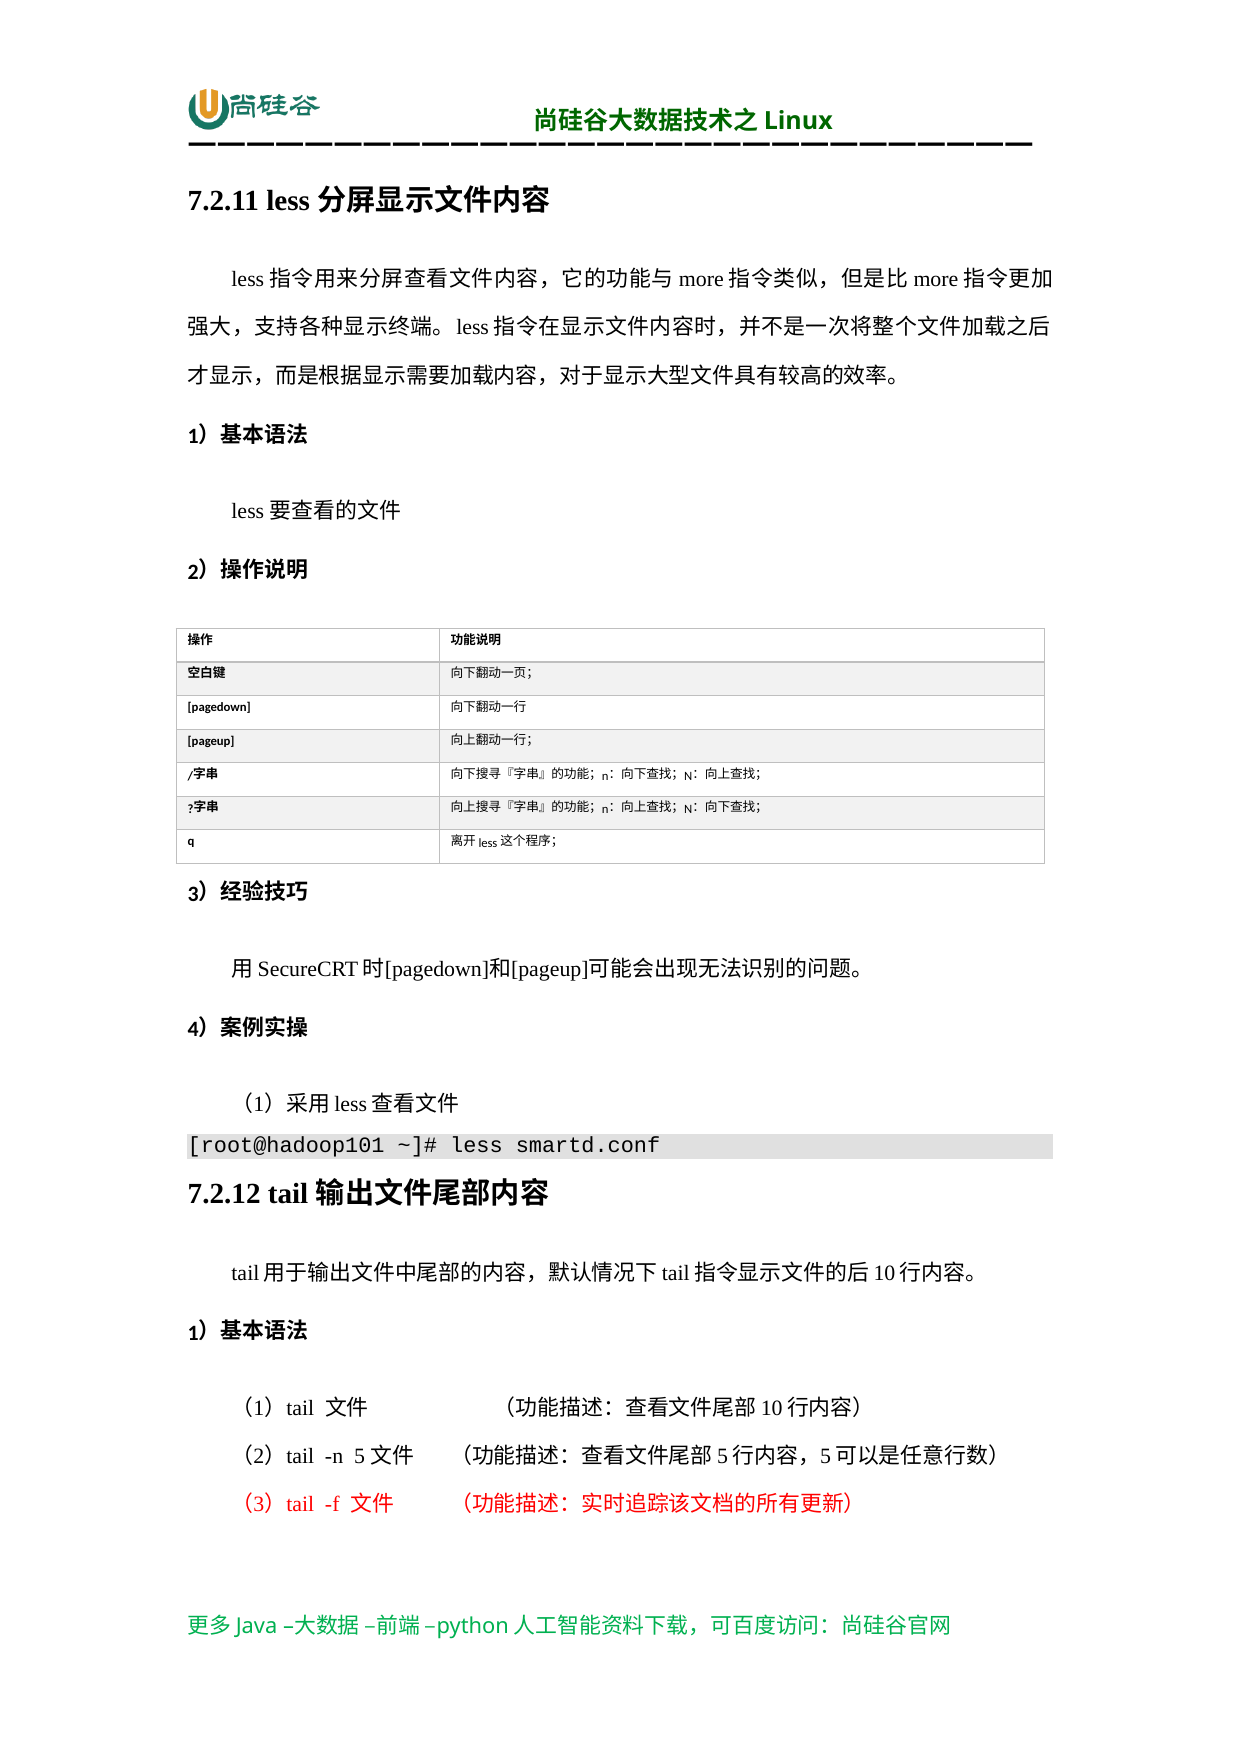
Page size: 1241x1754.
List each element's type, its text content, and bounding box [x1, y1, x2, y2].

text 4）案例实操 [187, 999, 1053, 1064]
table_cell [pageup] [177, 730, 439, 762]
table_cell 向下翻动一页； [440, 663, 1044, 695]
text [root@hadoop101 ~]# less smartd.conf [187, 1134, 1053, 1159]
table_cell 向下搜寻『字串』的功能；n：向下查找；N：向上查找； [440, 763, 1044, 796]
table_cell /字串 [177, 763, 439, 796]
subtitle 7.2.11 less 分屏显示文件内容 [187, 165, 1053, 230]
text （2）tail -n 5 文件 （功能描述：查看文件尾部5行内容，5可以是任意行数） [187, 1438, 1053, 1470]
subtitle 7.2.12 tail 输出文件尾部内容 [187, 1159, 1053, 1224]
table_cell 离开 less 这个程序； [440, 830, 1044, 863]
text 用SecureCRT时[pagedown]和[pageup]可能会出现无法识别的问题。 [187, 951, 1053, 983]
table_cell 向上搜寻『字串』的功能；n：向上查找；N：向下查找； [440, 797, 1044, 829]
text 2）操作说明 [187, 541, 1053, 606]
table_header 功能说明 [440, 629, 1044, 661]
text 3）经验技巧 [187, 864, 1053, 929]
text （1）tail 文件 （功能描述：查看文件尾部10行内容） [187, 1389, 1053, 1422]
text less指令用来分屏查看文件内容，它的功能与more指令类似，但是比more指令更加强大，支持各种显示终端。less指令在显示文件内容时，并不是一次将整个文件加载之后才显示，而是根据显示需要加载内容，对于显示大型文件具有较高的效率。 [187, 260, 1053, 390]
text （3）tail -f 文件 （功能描述：实时追踪该文档的所有更新） [187, 1486, 1053, 1518]
table_cell q [177, 830, 439, 863]
table_cell 空白键 [177, 663, 439, 695]
picture [187, 88, 320, 130]
text 1）基本语法 [187, 406, 1053, 471]
table_cell [pagedown] [177, 696, 439, 728]
table_cell 向下翻动一行 [440, 696, 1044, 728]
table_cell 向上翻动一行； [440, 730, 1044, 762]
text （1）采用less查看文件 [187, 1086, 1053, 1118]
text less 要查看的文件 [187, 493, 1053, 525]
text tail用于输出文件中尾部的内容，默认情况下tail指令显示文件的后10行内容。 [187, 1254, 1053, 1287]
table_cell ?字串 [177, 797, 439, 829]
table_header 操作 [177, 629, 439, 661]
text 1）基本语法 [187, 1302, 1053, 1367]
